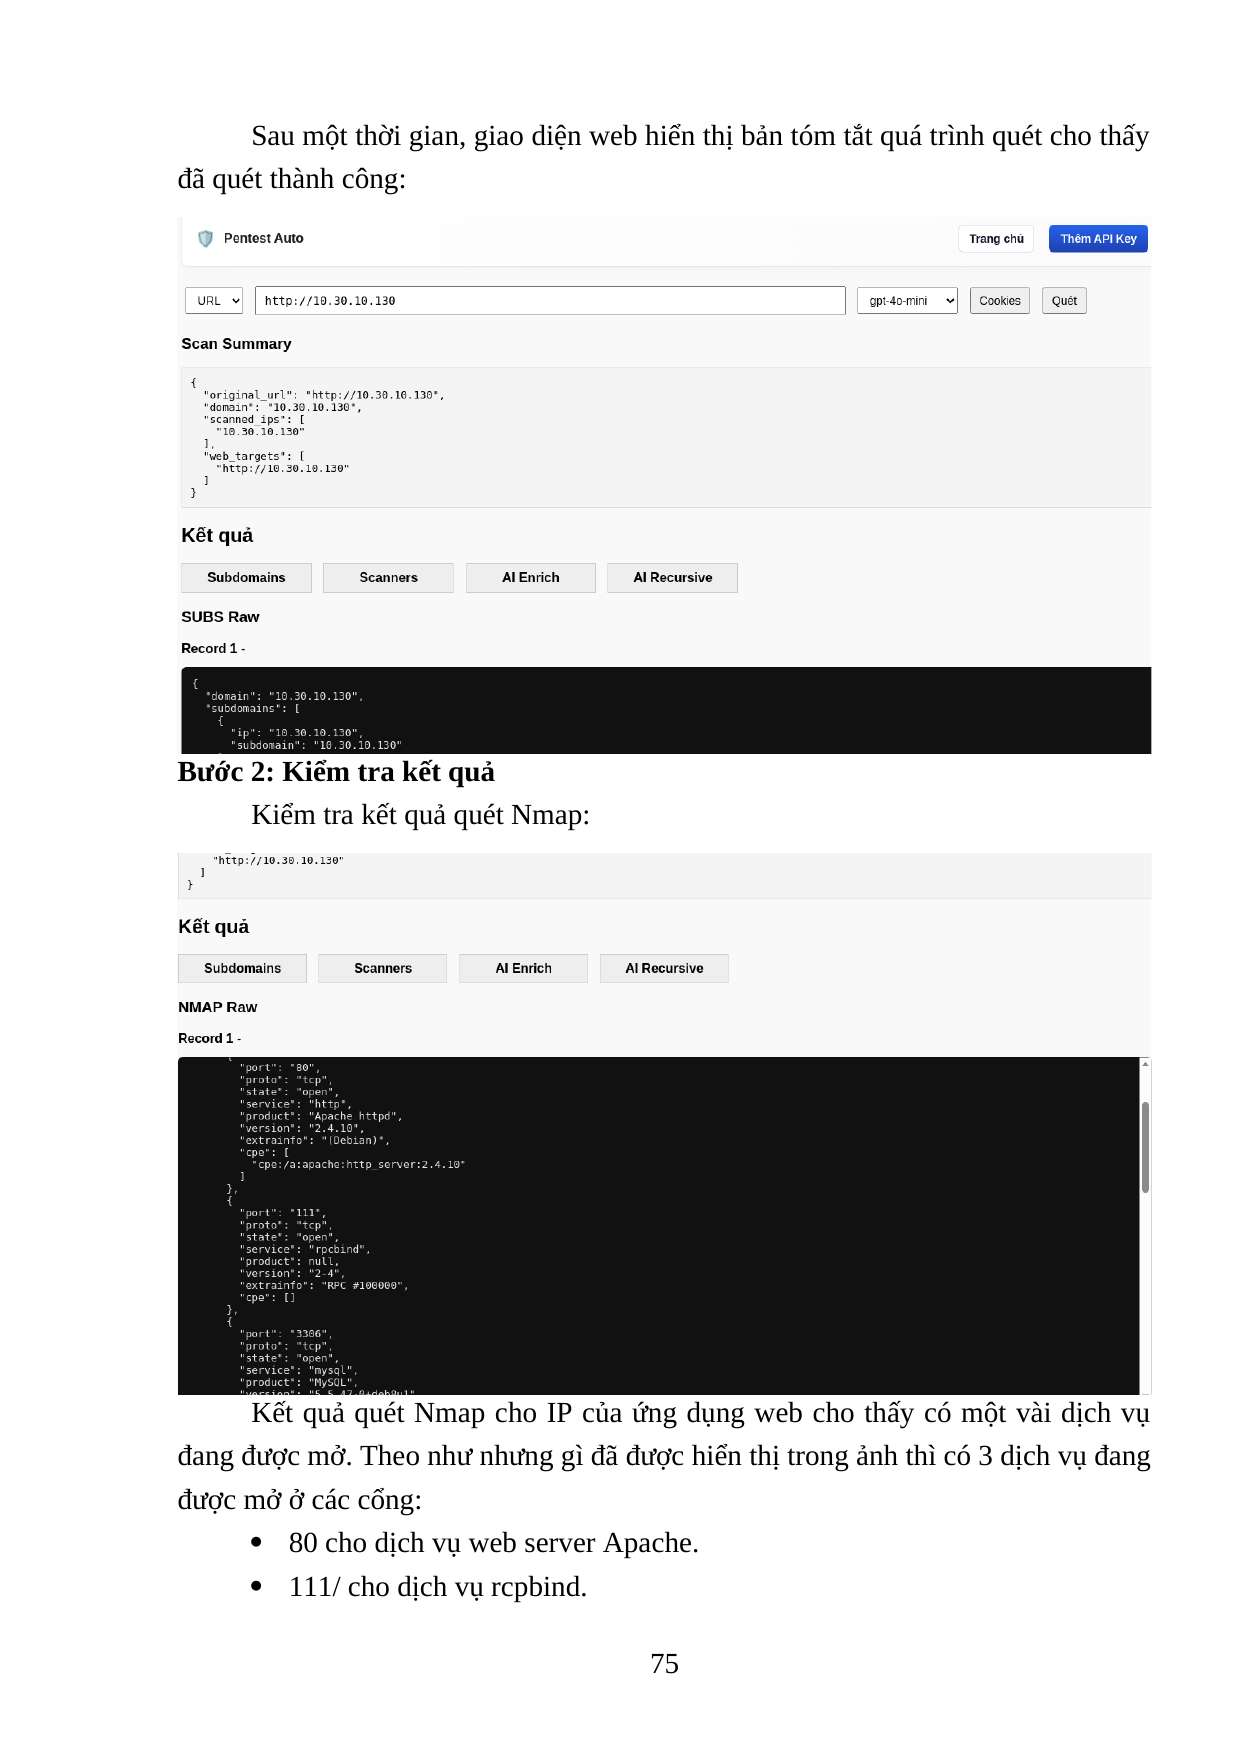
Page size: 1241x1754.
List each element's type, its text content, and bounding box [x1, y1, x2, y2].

picture [177, 853, 1152, 1395]
picture [177, 217, 1152, 754]
text Sau một thời gian, giao diện web hiển thị bản tóm tắt quá trình quét cho thấy đã quét thành công: [177, 118, 1152, 195]
list 80 cho dịch vụ web server Apache. [251, 1525, 1152, 1559]
text Bước 2: Kiểm tra kết quả [177, 754, 1152, 787]
text Kết quả quét Nmap cho IP của ứng dụng web cho thấy có một vài dịch vụ đang được mở. Theo như nhưng gì đã được hiển thị trong ảnh thì có 3 dịch vụ đang được mở ở các cổng: [177, 1395, 1152, 1515]
text Kiểm tra kết quả quét Nmap: [177, 797, 1152, 831]
list 111/ cho dịch vụ rcpbind. [251, 1569, 1152, 1603]
